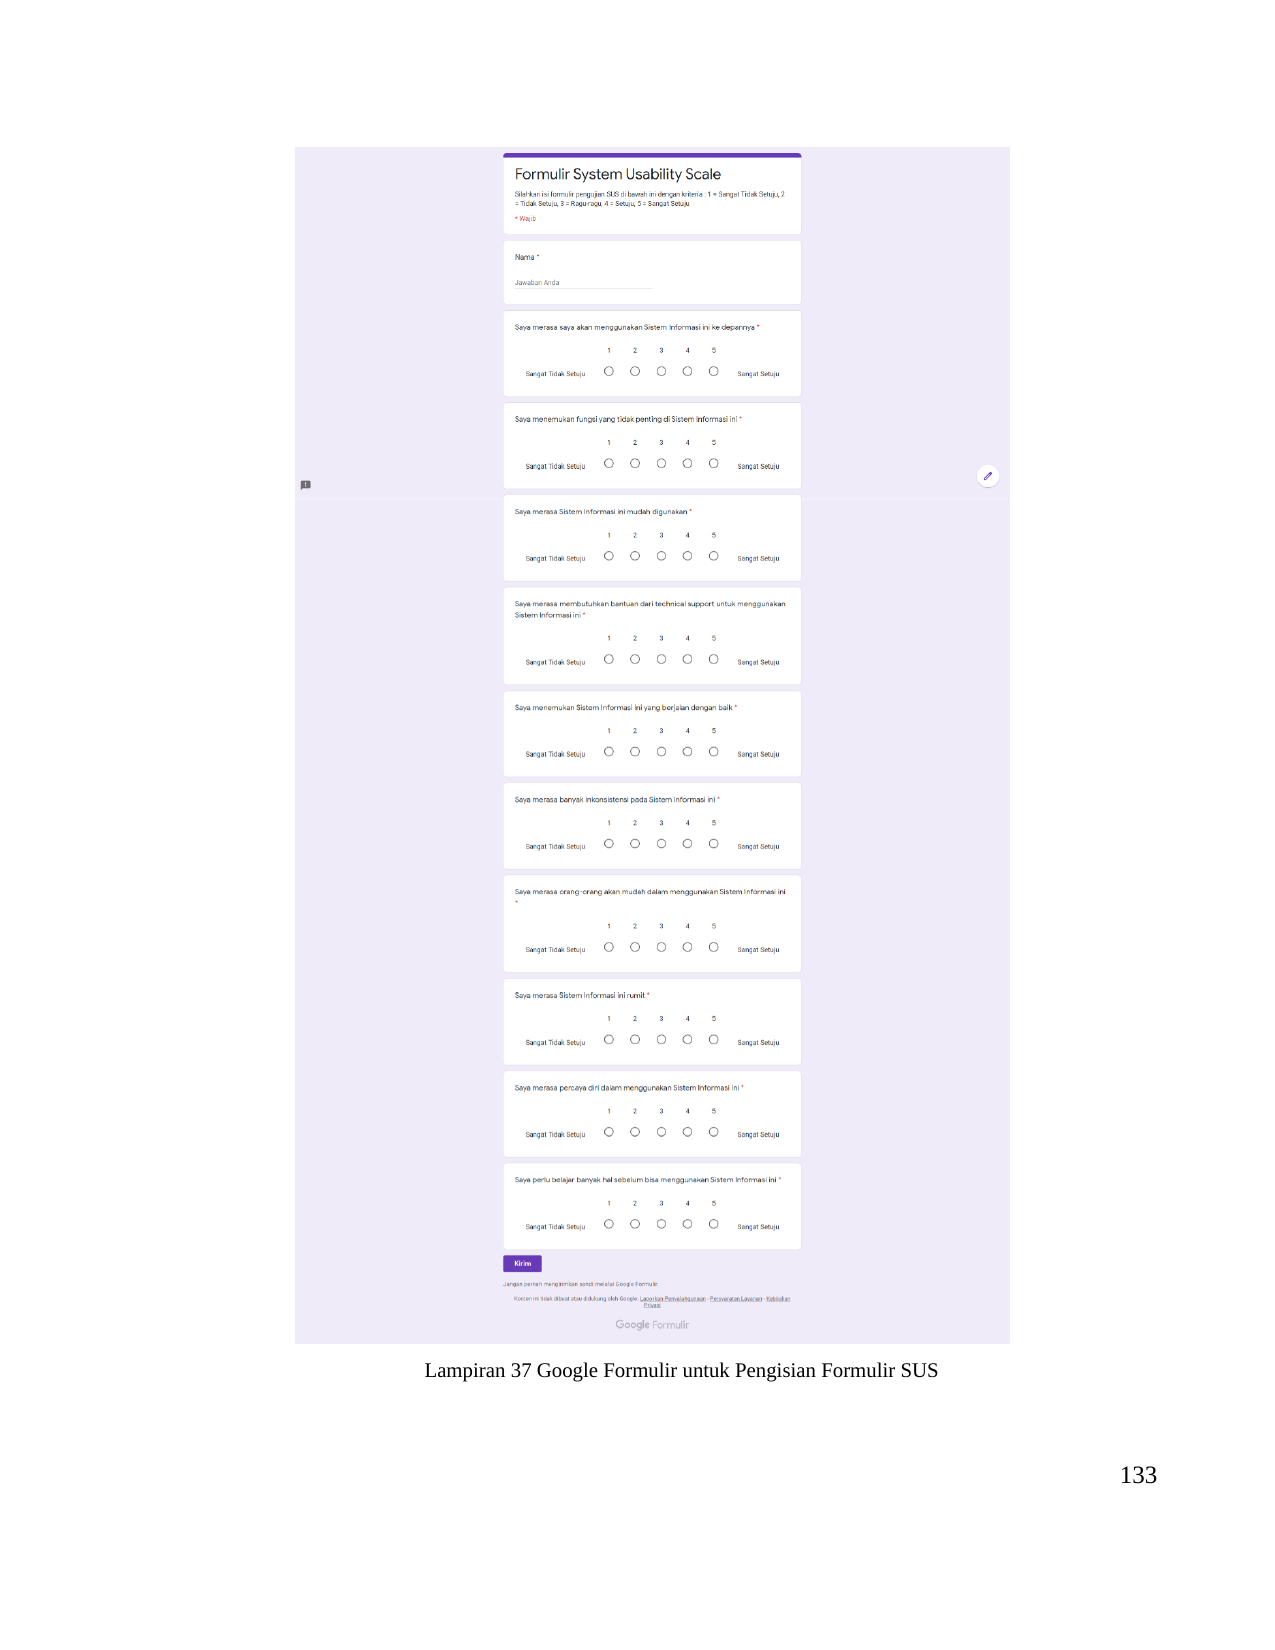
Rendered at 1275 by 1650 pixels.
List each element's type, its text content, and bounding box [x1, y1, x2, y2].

picture [294, 147, 1010, 1344]
